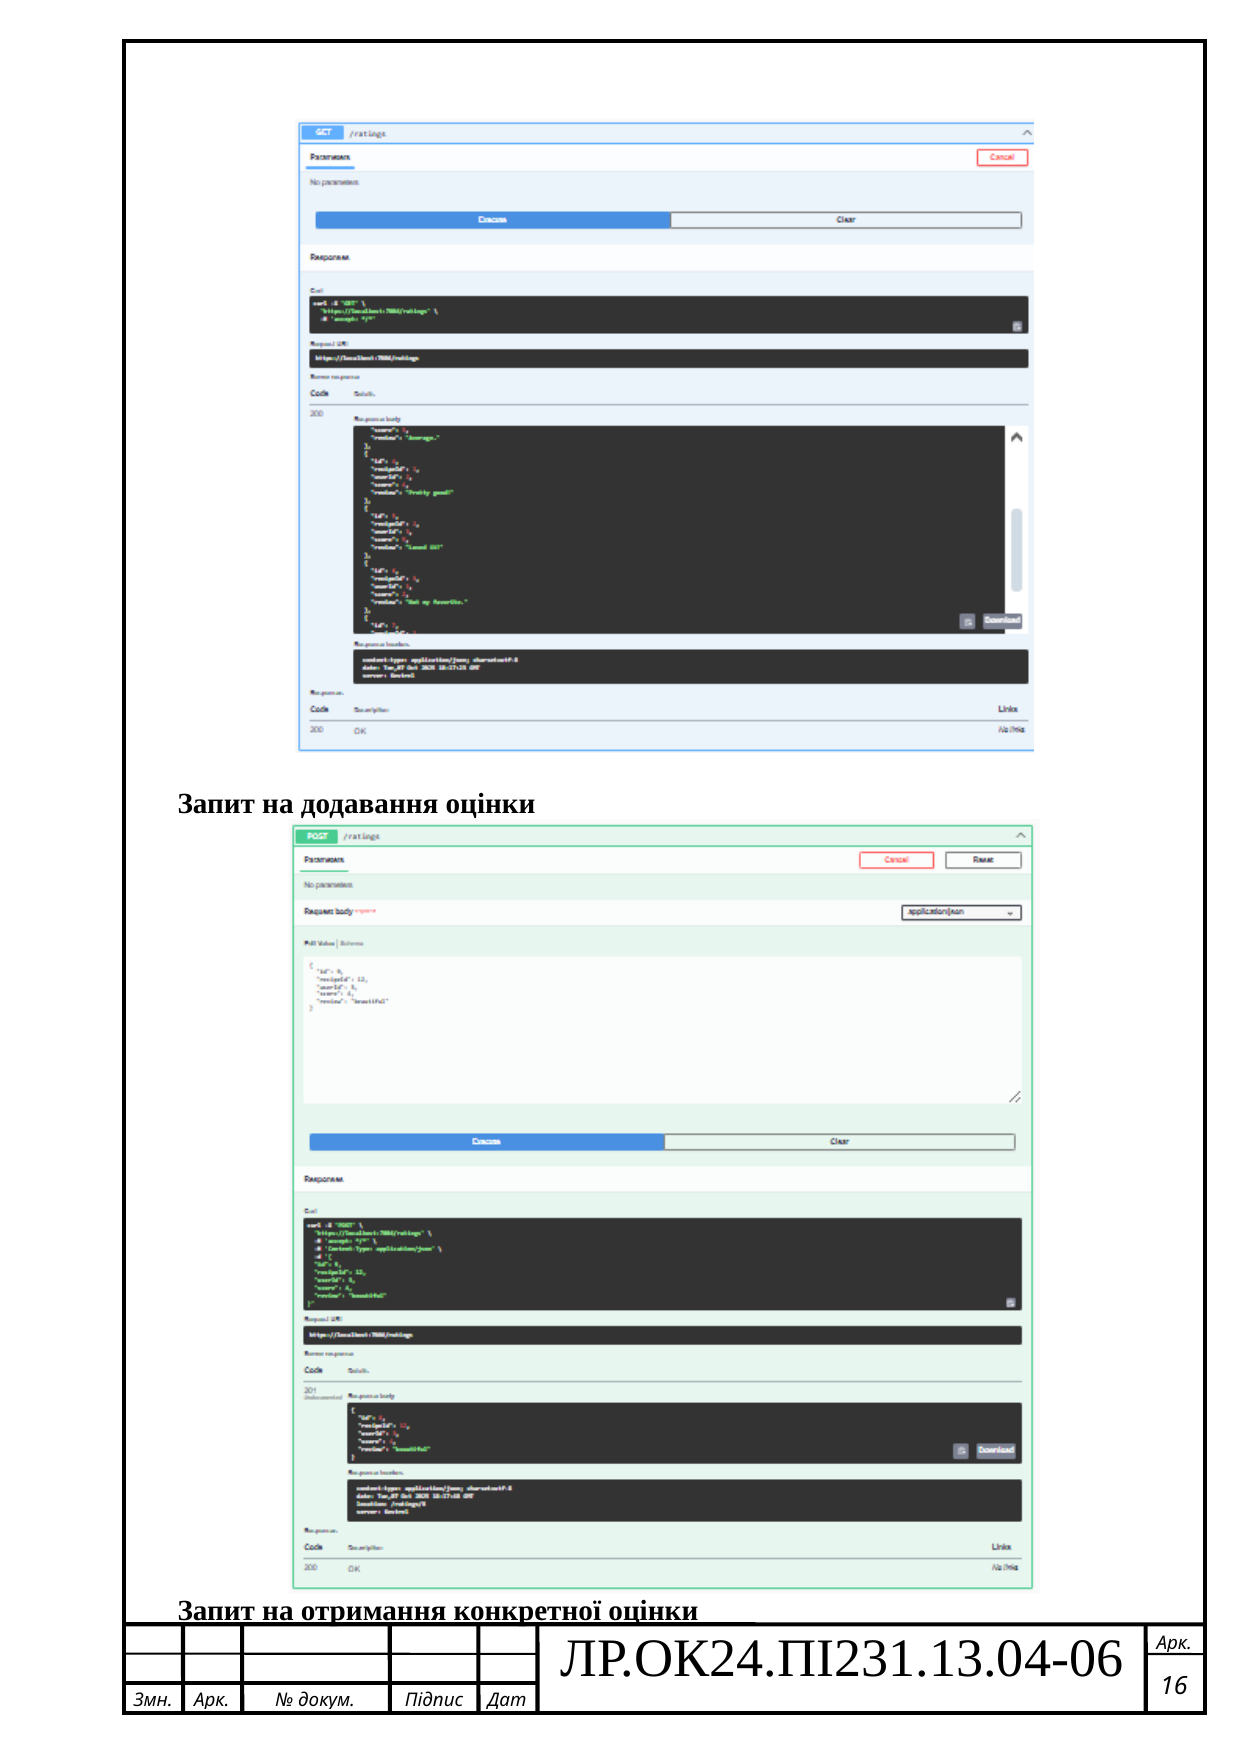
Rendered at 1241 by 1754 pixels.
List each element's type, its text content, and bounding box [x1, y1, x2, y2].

picture [294, 118, 1034, 753]
picture [288, 819, 1041, 1594]
text Запит на отримання конкретної оцінки [177, 1593, 1152, 1627]
text Запит на додавання оцінки [177, 786, 1152, 820]
